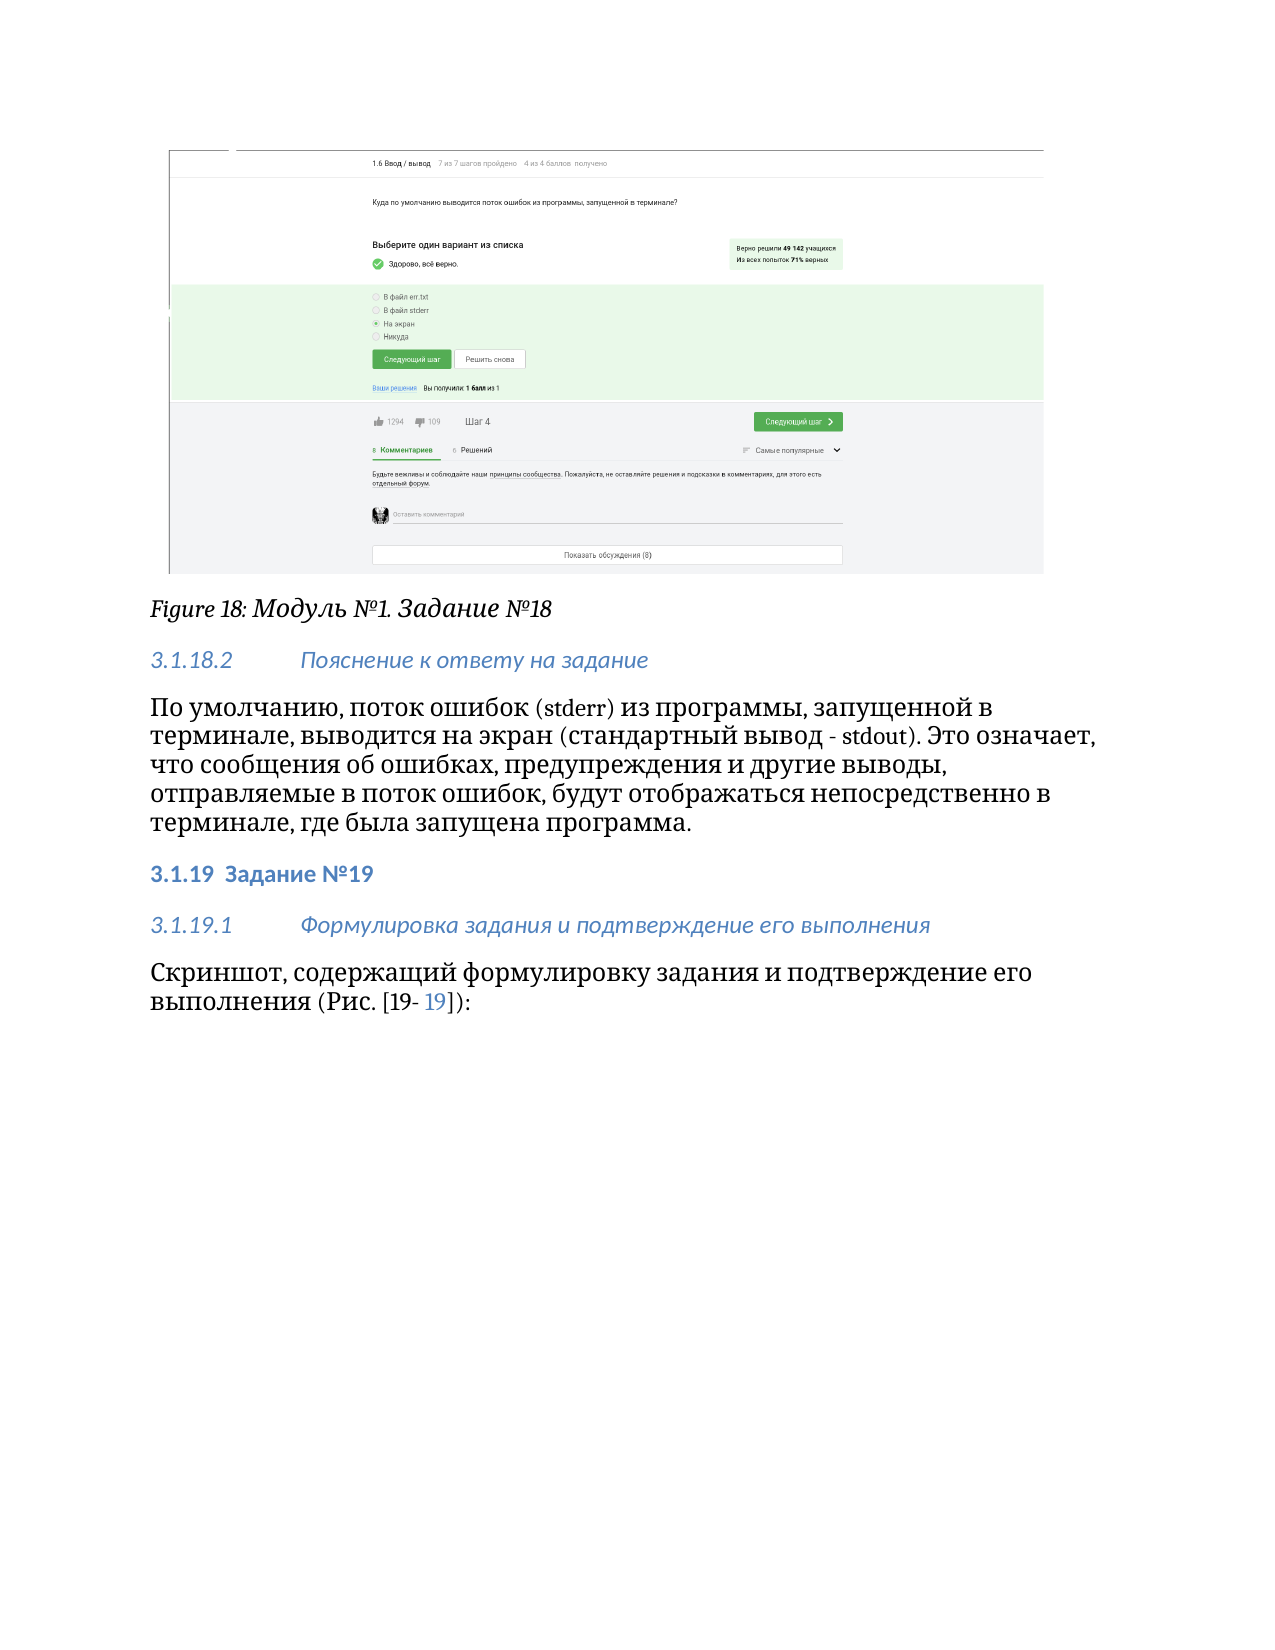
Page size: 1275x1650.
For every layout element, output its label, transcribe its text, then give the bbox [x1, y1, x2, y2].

text Скриншот, содержащий формулировку задания и подтверждение его выполнения (Рис. [19- 19]): [150, 959, 1125, 1016]
subtitle 3.1.19 Задание №19 [150, 858, 1125, 889]
picture [168, 150, 1044, 574]
subtitle 3.1.18.2 Пояснение к ответу на задание [150, 644, 1125, 675]
subtitle 3.1.19.1 Формулировка задания и подтверждение его выполнения [150, 909, 1125, 940]
text По умолчанию, поток ошибок (stderr) из программы, запущенной в терминале, выводится на экран (стандартный вывод - stdout). Это означает, что сообщения об ошибках, предупреждения и другие выводы, отправляемые в поток ошибок, будут отображаться непосредственно в терминале, где была запущена программа. [150, 693, 1125, 837]
text Figure 18: Модуль №1. Задание №18 [150, 595, 1125, 623]
